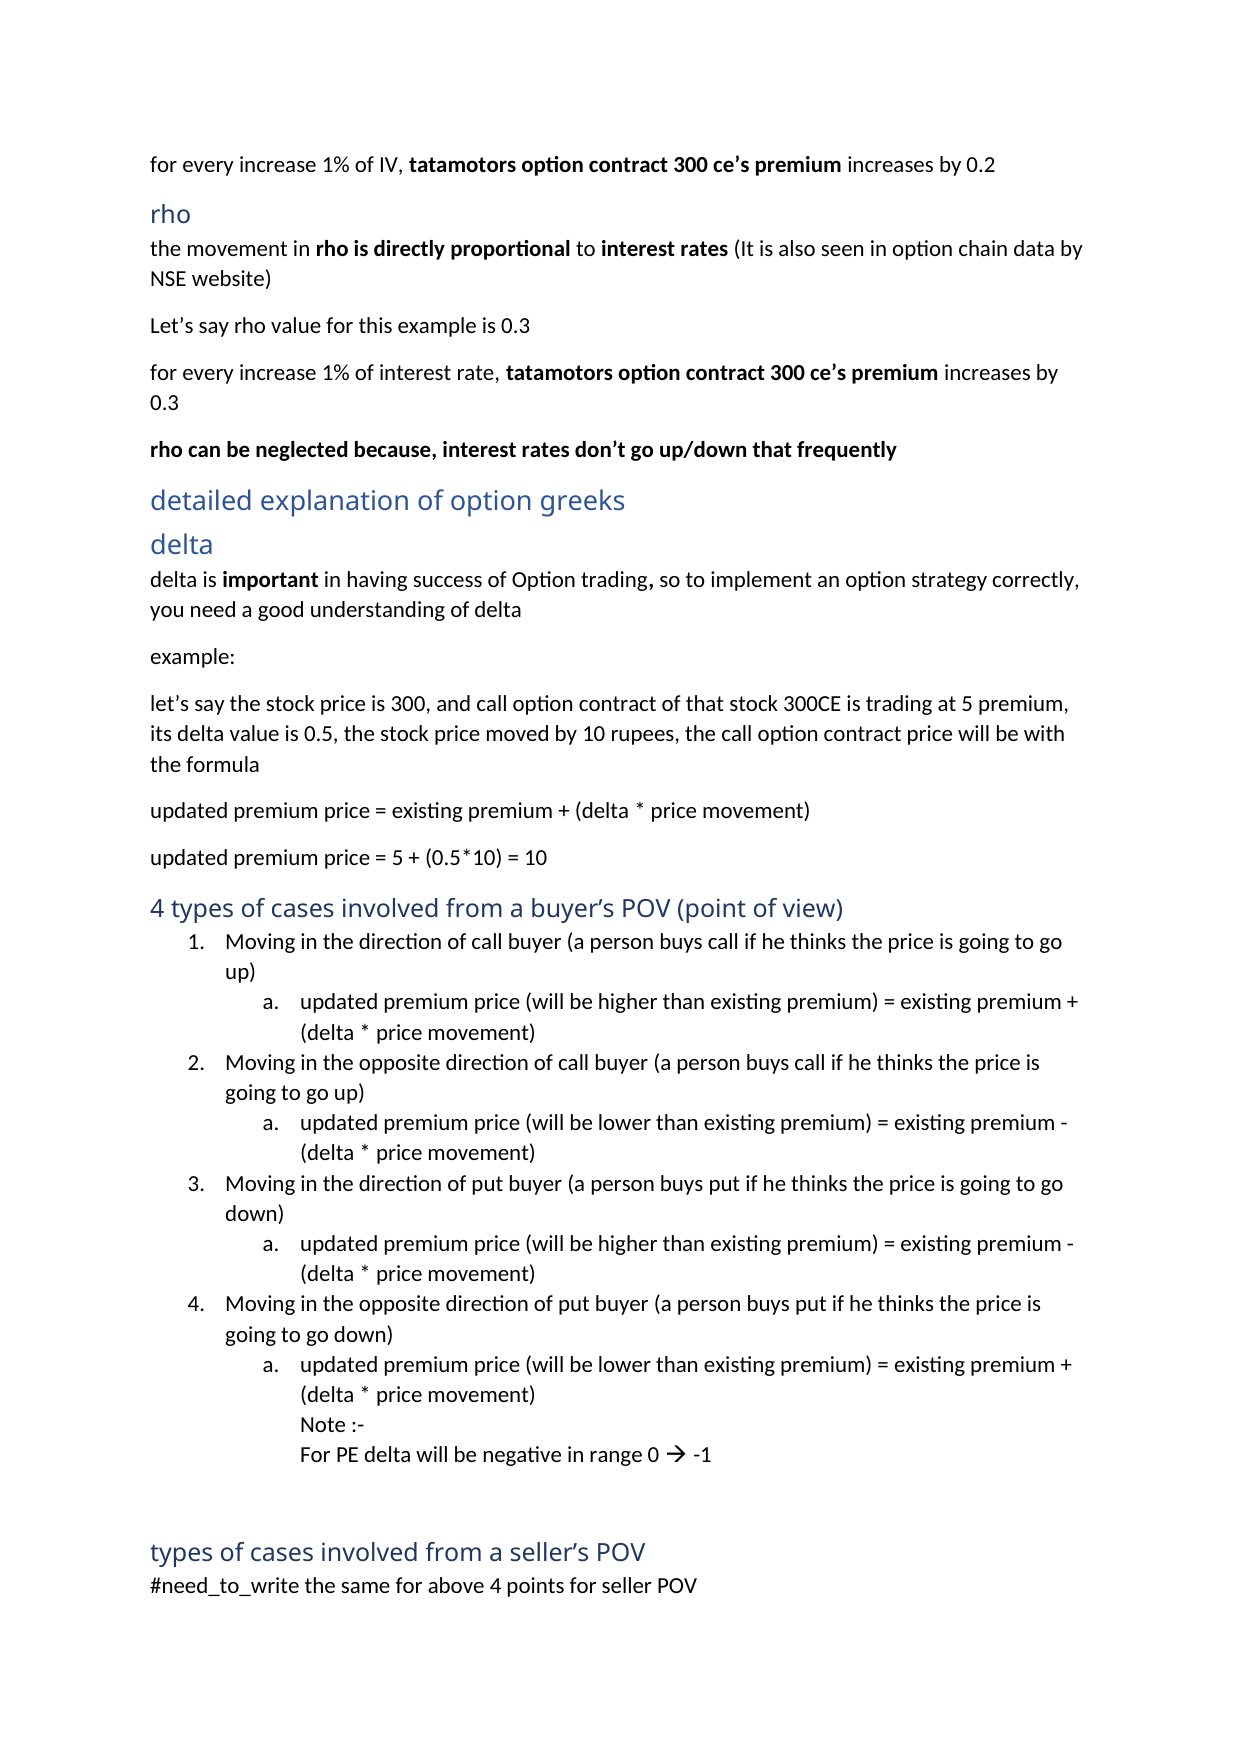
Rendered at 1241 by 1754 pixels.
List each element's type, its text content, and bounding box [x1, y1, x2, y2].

text delta is important in having success of Option trading, so to implement an option strategy correctly, you need a good understanding of delta [150, 565, 1090, 623]
list updated premium price (will be higher than existing premium) = existing premium - (delta * price movement) [262, 1229, 1090, 1287]
list For PE delta will be negative in range 0 -1 [300, 1441, 1090, 1469]
text let’s say the stock price is 300, and call option contract of that stock 300CE is trading at 5 premium, its delta value is 0.5, the stock price moved by 10 rupees, the call option contract price will be with the formula [150, 689, 1090, 778]
subtitle 4 types of cases involved from a buyer’s POV (point of view) [150, 890, 1090, 924]
text the movement in rho is directly proportional to interest rates (It is also seen in option chain data by NSE website) [150, 234, 1090, 292]
subtitle types of cases involved from a seller’s POV [150, 1534, 1090, 1568]
text for every increase 1% of IV, tatamotors option contract 300 ce’s premium increases by 0.2 [150, 150, 1090, 178]
text #need_to_write the same for above 4 points for seller POV [150, 1571, 1090, 1599]
text rho can be neglected because, interest rates don’t go up/down that frequently [150, 435, 1090, 463]
list Note :- [300, 1410, 1090, 1438]
list Moving in the direction of put buyer (a person buys put if he thinks the price is going to go down) [187, 1169, 1090, 1227]
list Moving in the opposite direction of call buyer (a person buys call if he thinks the price is going to go up) [187, 1048, 1090, 1106]
subtitle detailed explanation of option greeks [150, 482, 1090, 518]
subtitle delta [150, 526, 1090, 562]
list updated premium price (will be lower than existing premium) = existing premium + (delta * price movement) [262, 1350, 1090, 1408]
subtitle rho [150, 197, 1090, 231]
list Moving in the direction of call buyer (a person buys call if he thinks the price is going to go up) [187, 927, 1090, 985]
list Moving in the opposite direction of put buyer (a person buys put if he thinks the price is going to go down) [187, 1289, 1090, 1348]
list updated premium price (will be lower than existing premium) = existing premium - (delta * price movement) [262, 1108, 1090, 1167]
text updated premium price = 5 + (0.5*10) = 10 [150, 843, 1090, 871]
text example: [150, 642, 1090, 670]
list updated premium price (will be higher than existing premium) = existing premium + (delta * price movement) [262, 987, 1090, 1046]
text for every increase 1% of interest rate, tatamotors option contract 300 ce’s premium increases by 0.3 [150, 358, 1090, 416]
text Let’s say rho value for this example is 0.3 [150, 311, 1090, 339]
text updated premium price = existing premium + (delta * price movement) [150, 797, 1090, 824]
